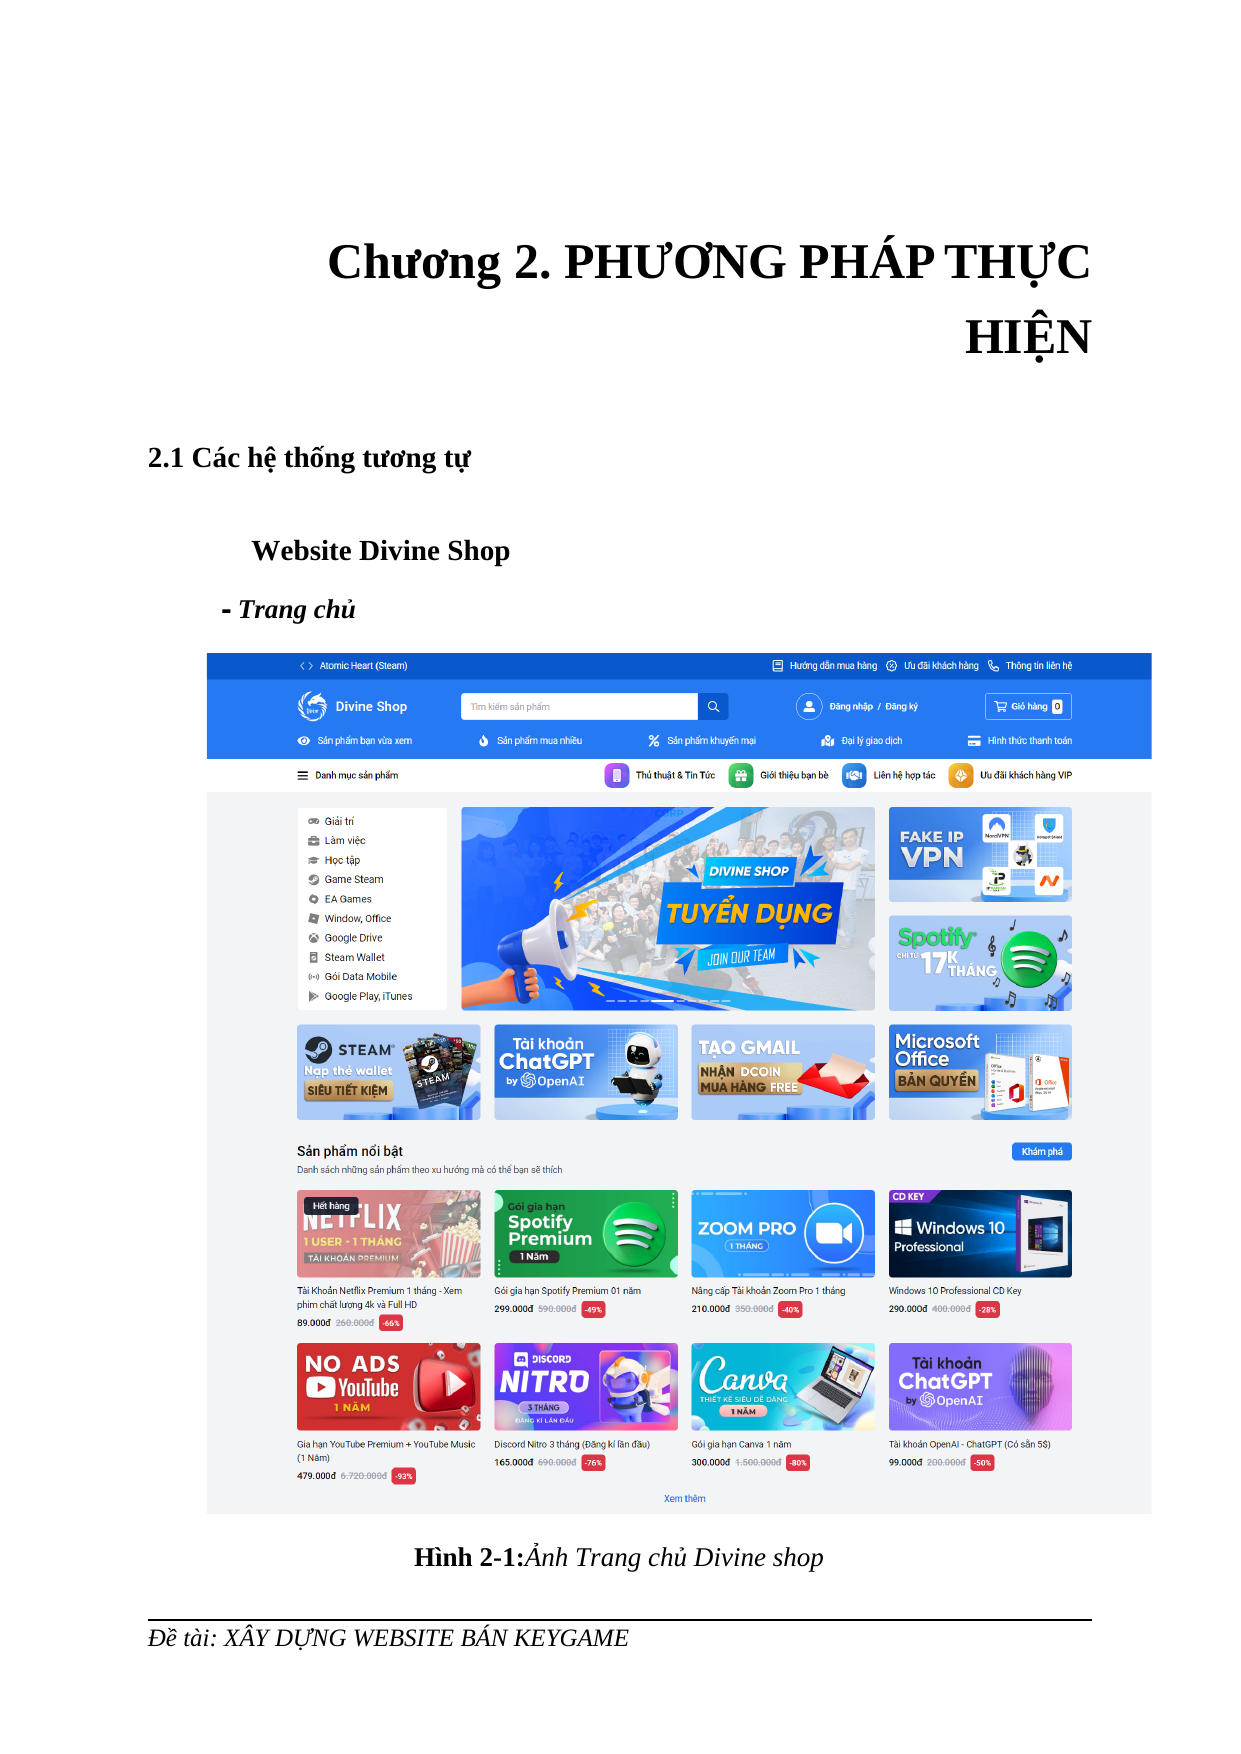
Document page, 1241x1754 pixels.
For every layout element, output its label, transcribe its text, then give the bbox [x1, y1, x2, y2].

subtitle Website Divine Shop [251, 527, 1092, 569]
subtitle Trang chủ [222, 594, 1092, 625]
subtitle PHƯƠNG PHÁP THỰC HIỆN [148, 232, 1092, 364]
text Hình 2-1:Ảnh Trang chủ Divine shop [148, 1541, 1092, 1572]
picture [206, 653, 1152, 1514]
subtitle Các hệ thống tương tự [148, 431, 1092, 477]
